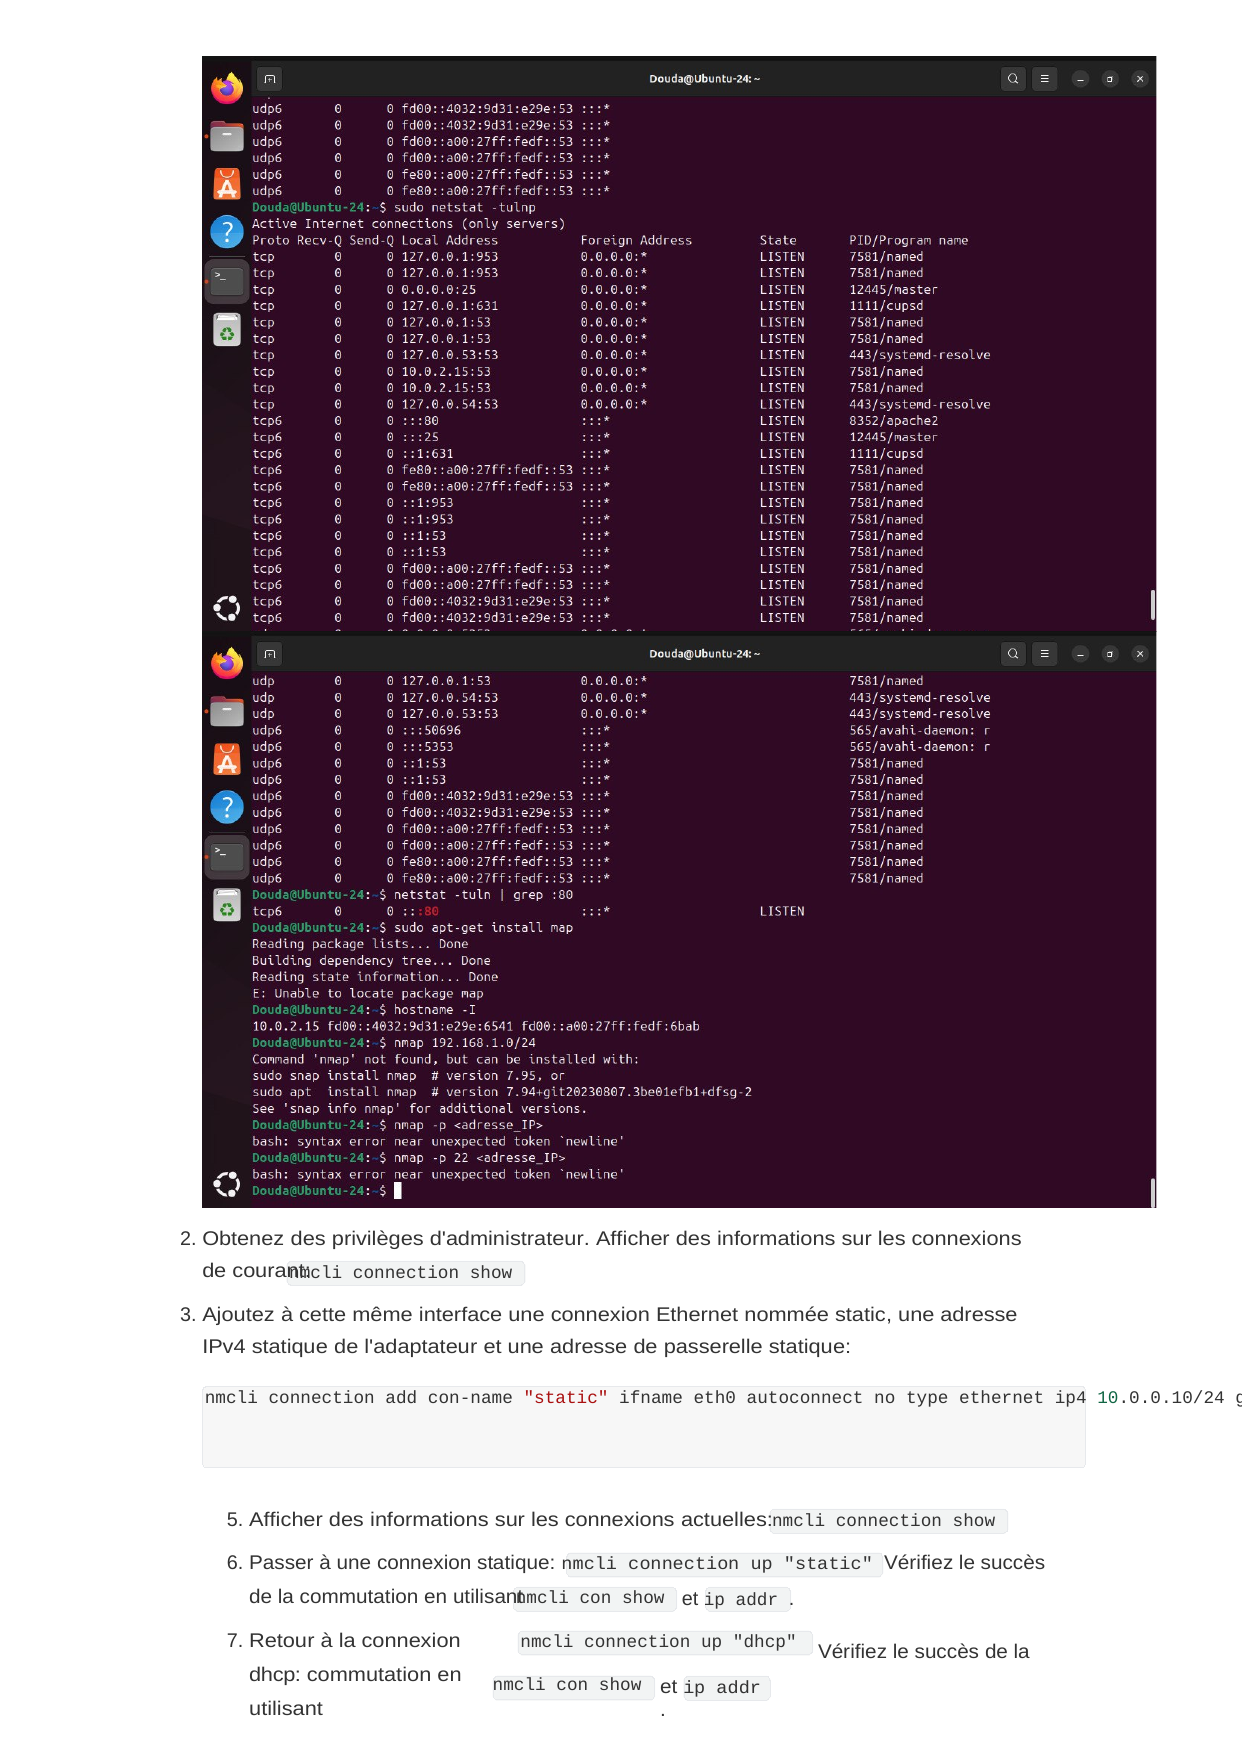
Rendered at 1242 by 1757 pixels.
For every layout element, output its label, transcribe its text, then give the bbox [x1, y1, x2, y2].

list Ajoutez à cette même interface une connexion Ethernet nommée static, une adresse IPv4 statique de l'adaptateur et une adresse de passerelle statique: [180, 1302, 1046, 1358]
text Vérifiez le succès de la [818, 1640, 1098, 1663]
list Obtenez des privilèges d'administrateur. Afficher des informations sur les connexions de courant: [180, 1227, 1041, 1282]
picture [202, 56, 1157, 1208]
list Afficher des informations sur les connexions actuelles: [227, 1507, 1098, 1530]
text et ip addr . [660, 1674, 776, 1721]
list Retour à la connexion dhcp: commutation en utilisant [227, 1628, 513, 1720]
list Passer à une connexion statique: nmcli connection up "static" Vérifiez le succès de la commutation en utilisant [227, 1551, 1072, 1607]
